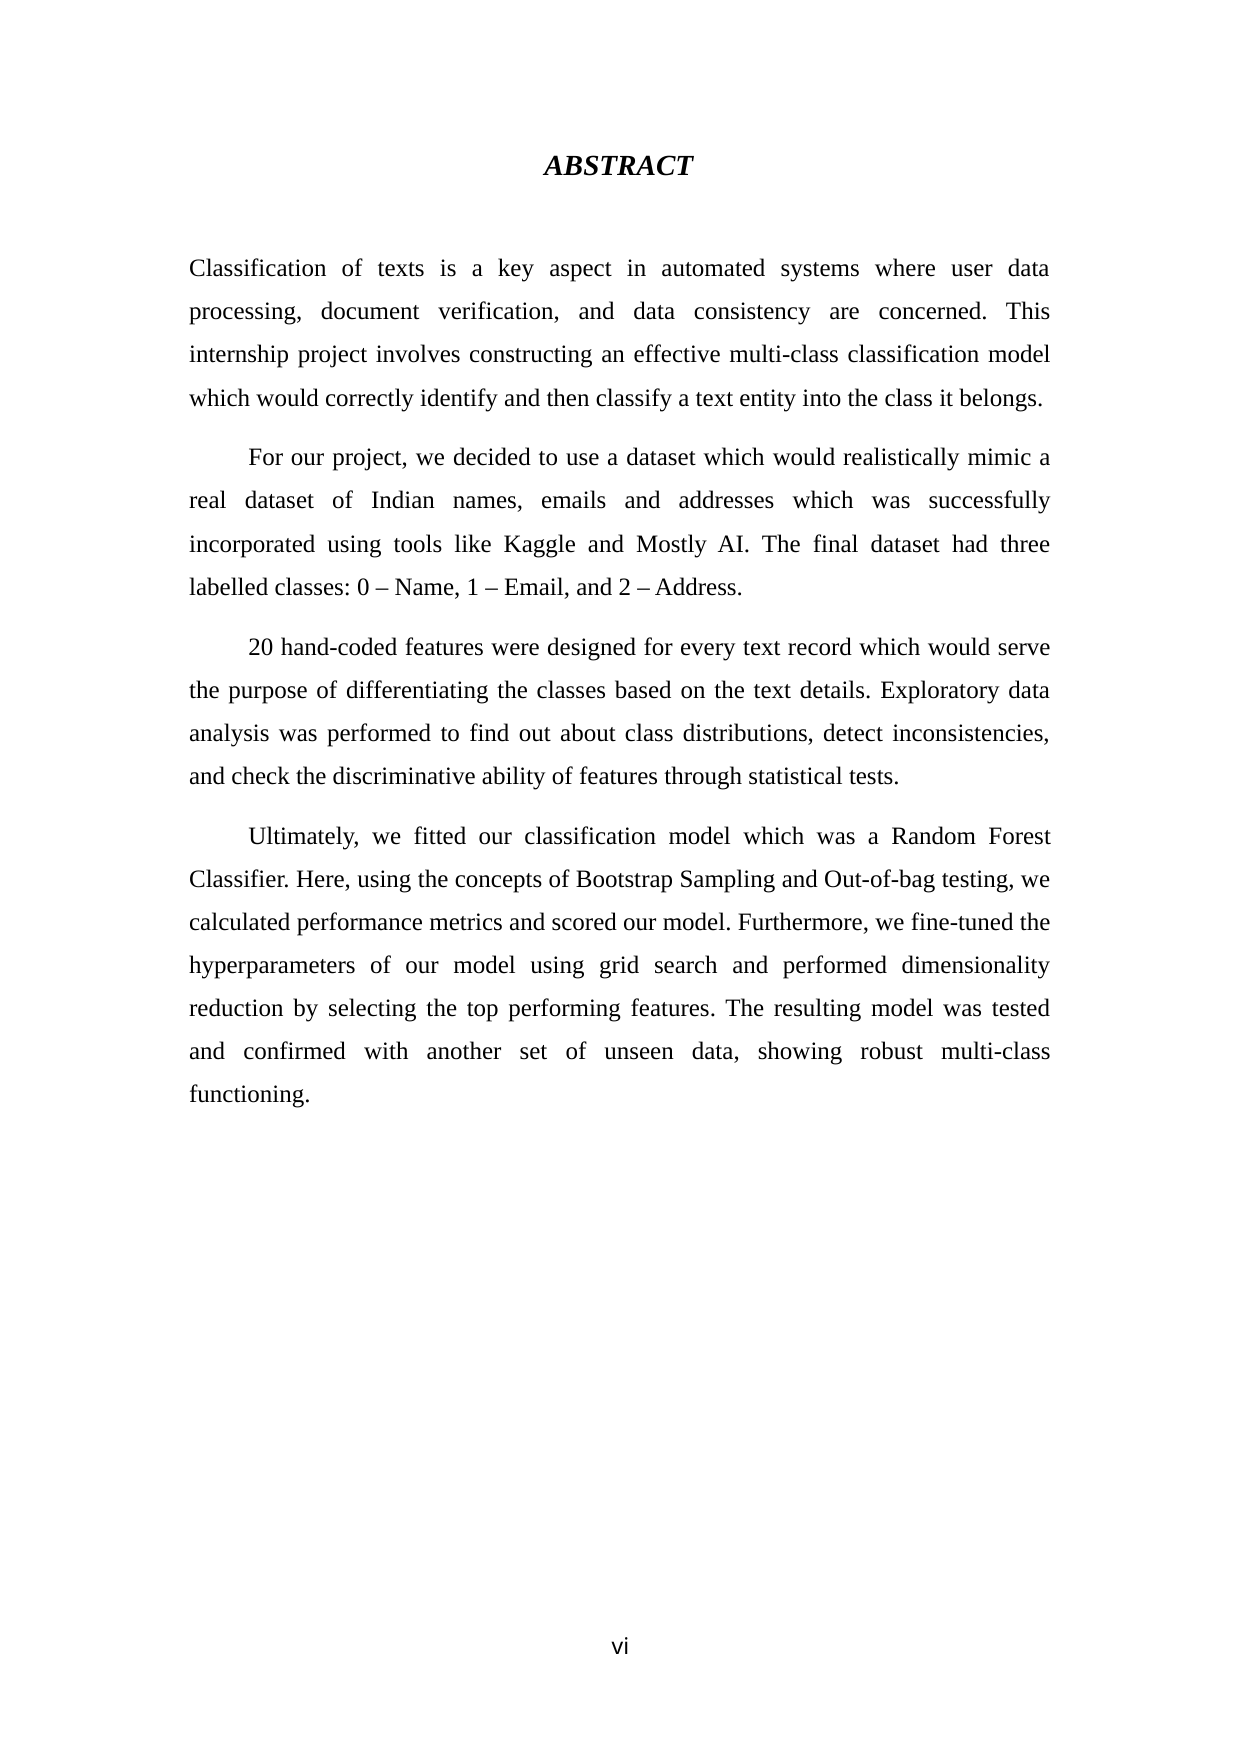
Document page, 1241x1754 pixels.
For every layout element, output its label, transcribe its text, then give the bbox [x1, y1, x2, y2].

text ABSTRACT [189, 148, 1051, 181]
text Classification of texts is a key aspect in automated systems where user data processing, document verification, and data consistency are concerned. This internship project involves constructing an effective multi-class classification model which would correctly identify and then classify a text entity into the class it belongs. [189, 253, 1051, 411]
text Ultimately, we fitted our classification model which was a Random Forest Classifier. Here, using the concepts of Bootstrap Sampling and Out-of-bag testing, we calculated performance metrics and scored our model. Furthermore, we fine-tuned the hyperparameters of our model using grid search and performed dimensionality reduction by selecting the top performing features. The resulting model was tested and confirmed with another set of unseen data, showing robust multi-class functioning. [189, 821, 1051, 1108]
text 20 hand-coded features were designed for every text record which would serve the purpose of differentiating the classes based on the text details. Exploratory data analysis was performed to find out about class distributions, detect inconsistencies, and check the discriminative ability of features through statistical tests. [189, 632, 1051, 790]
text For our project, we decided to use a dataset which would realistically mimic a real dataset of Indian names, emails and addresses which was successfully incorporated using tools like Kaggle and Mostly AI. The final dataset had three labelled classes: 0 – Name, 1 – Email, and 2 – Address. [189, 442, 1051, 601]
